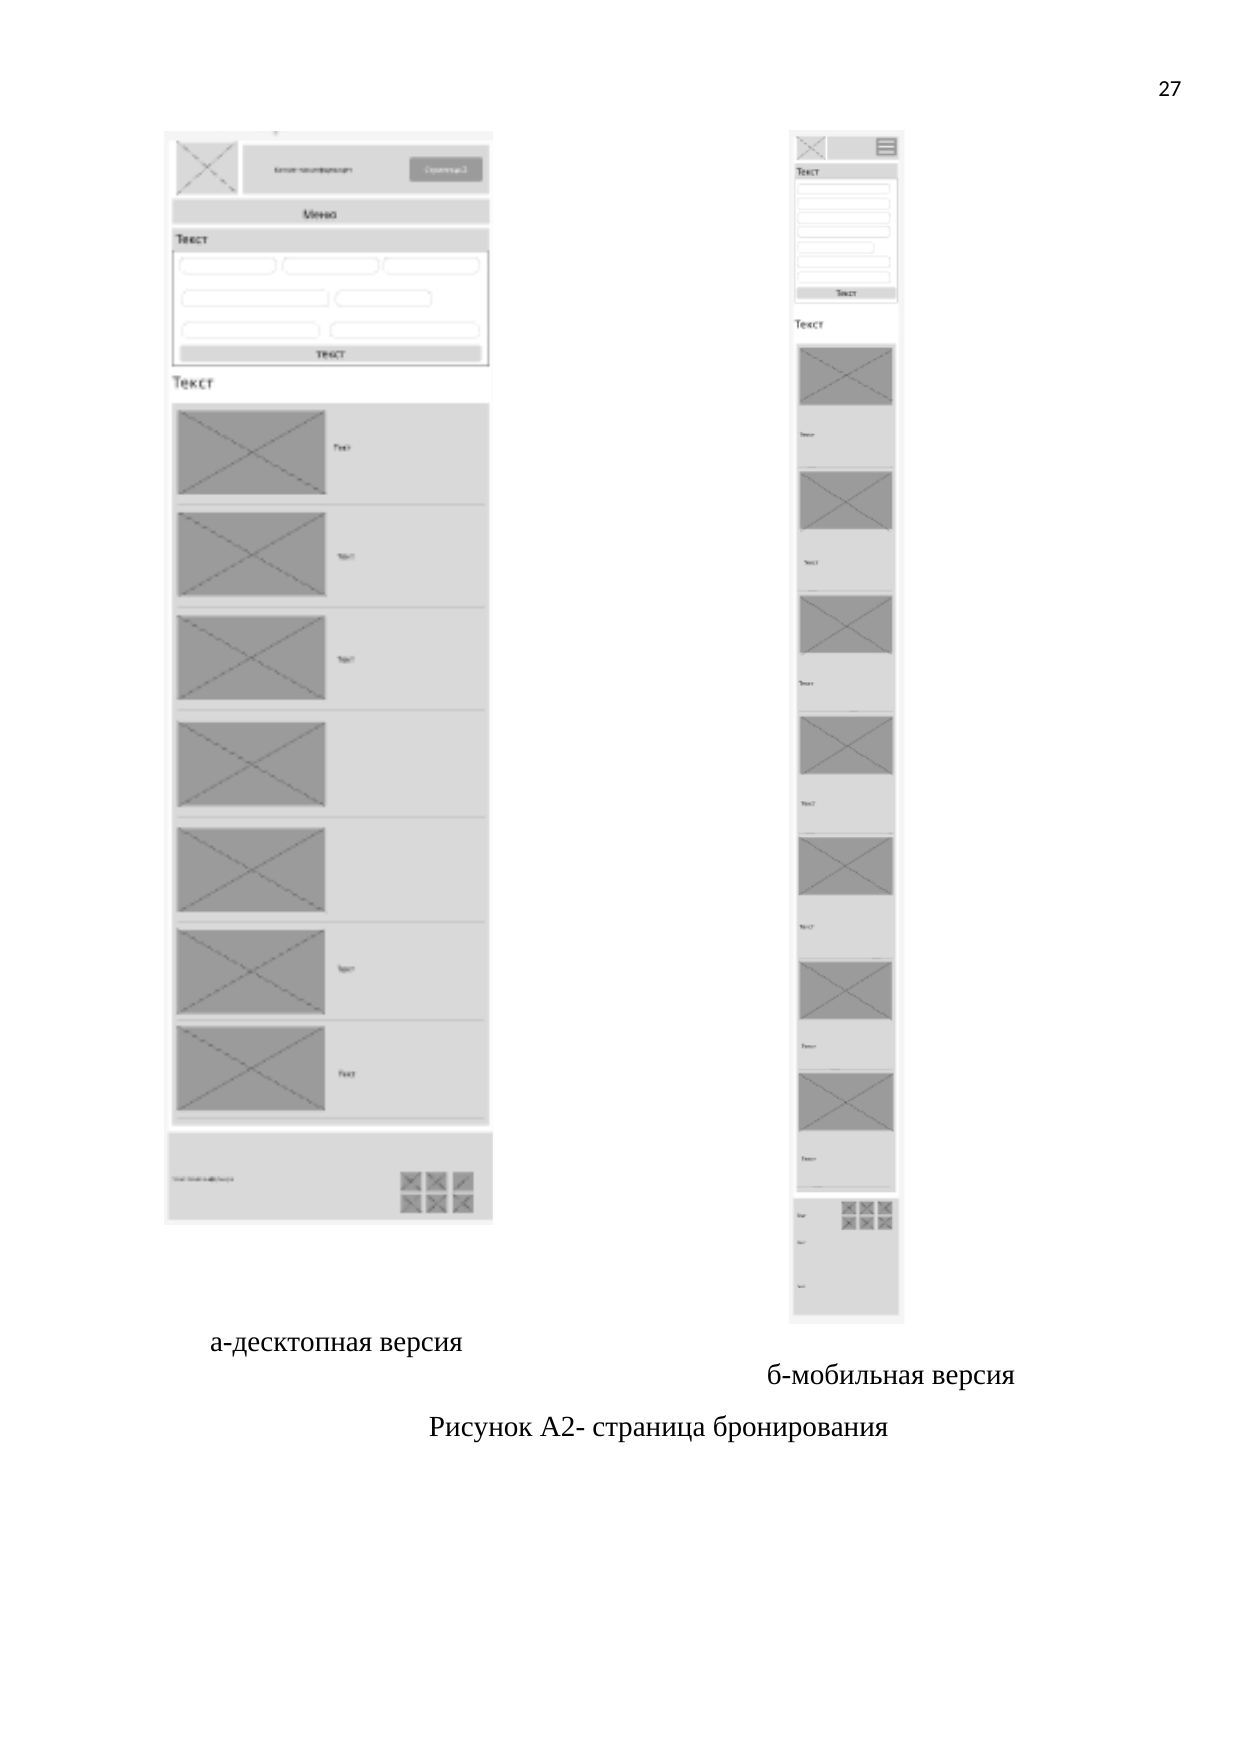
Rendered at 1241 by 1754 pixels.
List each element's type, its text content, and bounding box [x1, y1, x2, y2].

picture [788, 130, 904, 1324]
text Рисунок А2- страница бронирования [136, 1409, 1181, 1443]
picture [162, 131, 493, 1220]
text а-десктопная версия [136, 1324, 1181, 1357]
text б-мобильная версия [136, 1357, 1181, 1391]
